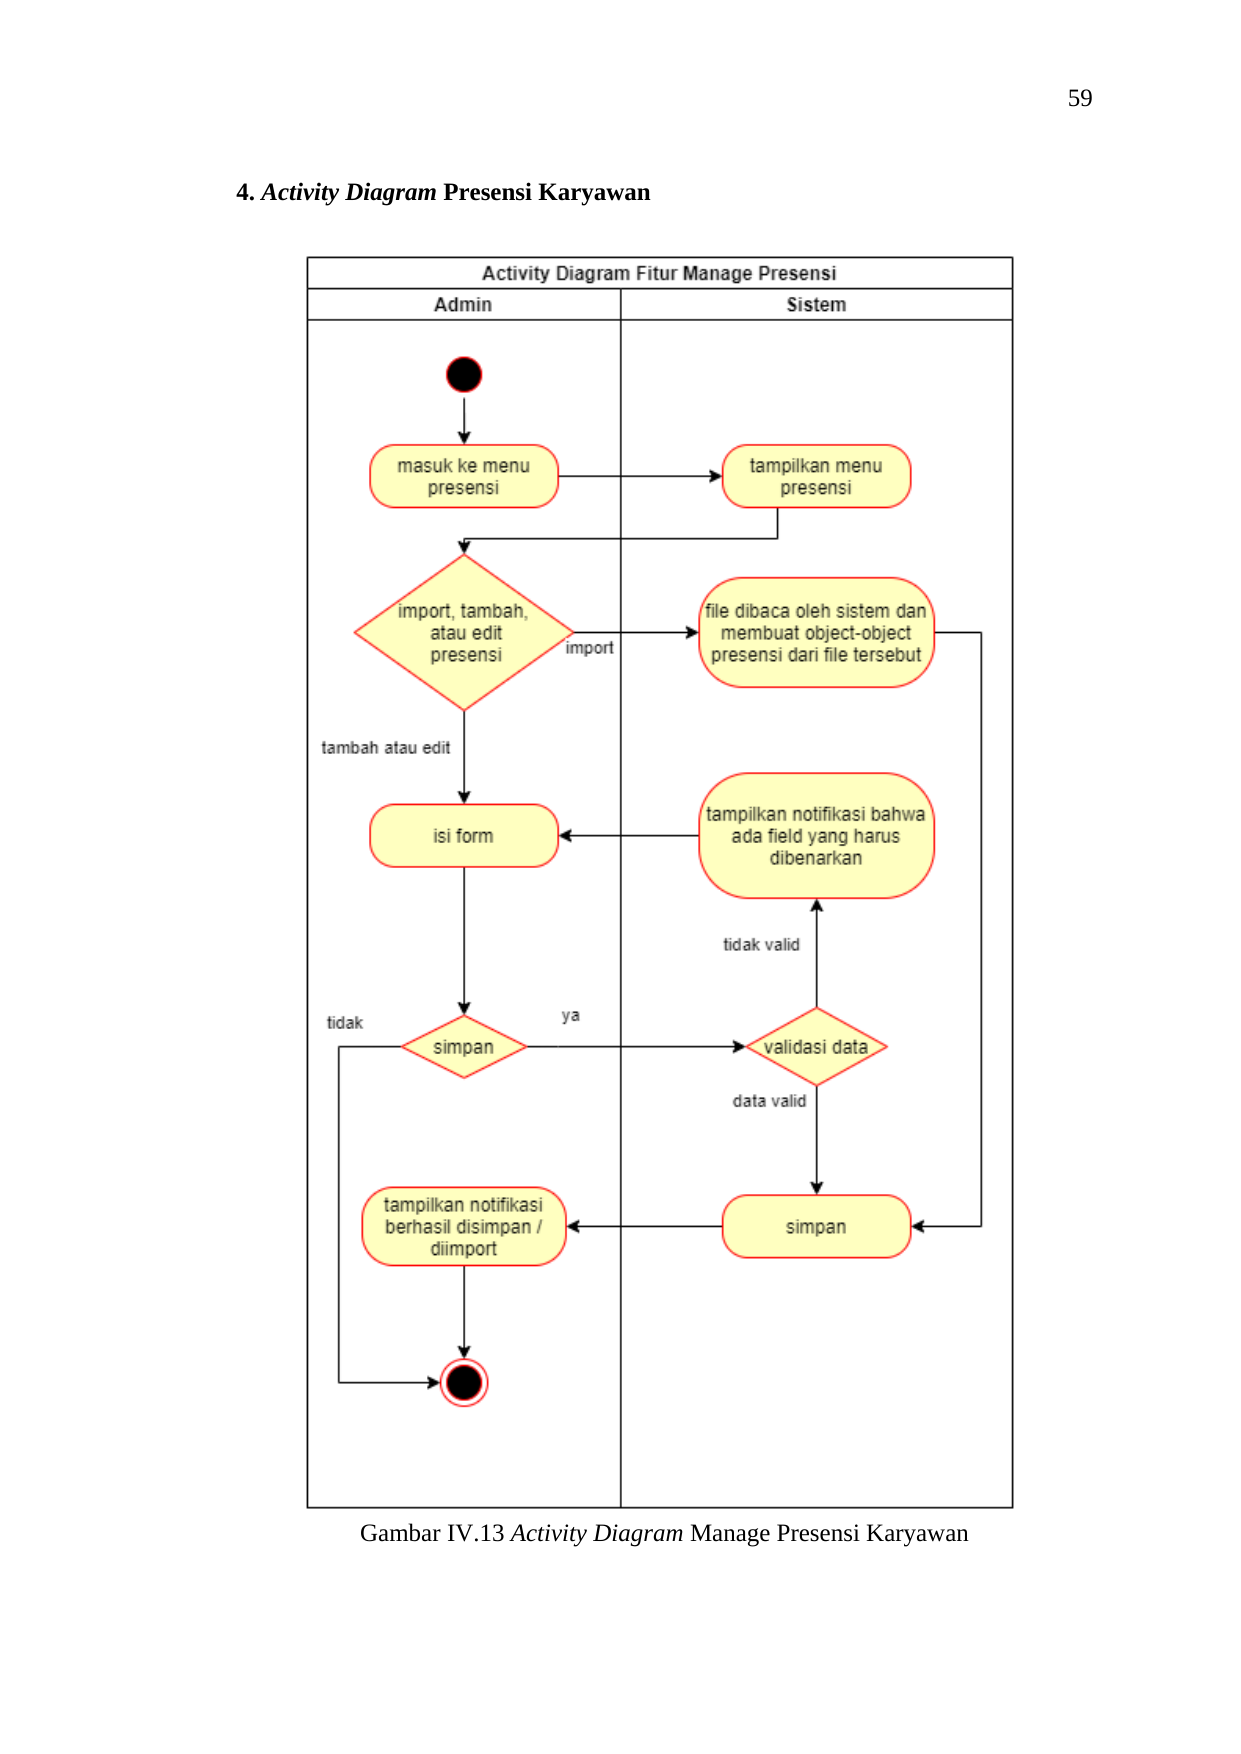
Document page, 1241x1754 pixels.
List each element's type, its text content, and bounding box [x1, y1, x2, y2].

picture [301, 251, 1028, 1516]
list Activity Diagram Presensi Karyawan [236, 177, 1092, 206]
